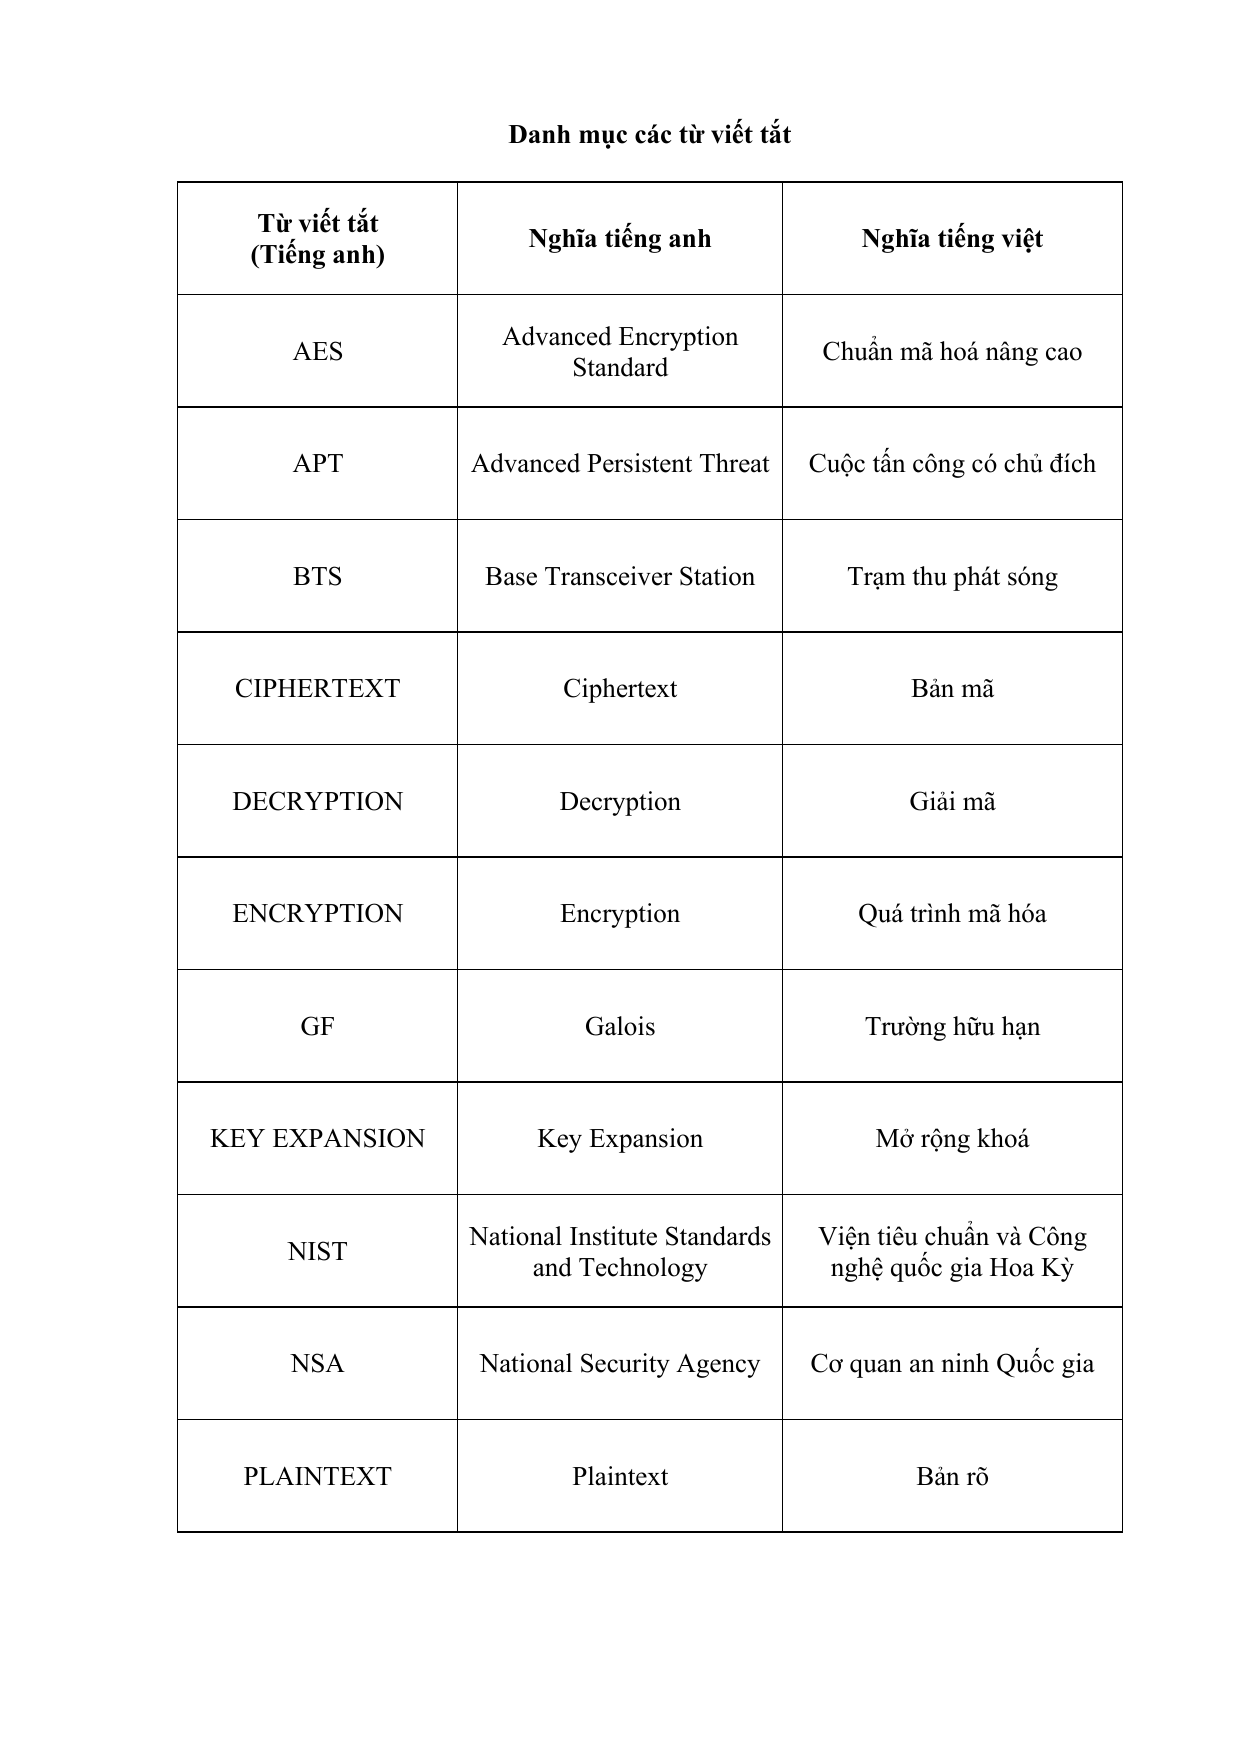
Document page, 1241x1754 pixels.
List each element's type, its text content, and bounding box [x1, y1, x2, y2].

table_cell Advanced Encryption Standard [458, 295, 782, 406]
table_cell Cơ quan an ninh Quốc gia [783, 1308, 1122, 1419]
table_cell Chuẩn mã hoá nâng cao [783, 295, 1122, 406]
table_header Nghĩa tiếng anh [458, 183, 782, 294]
table_cell CIPHERTEXT [178, 633, 457, 744]
table_cell Trường hữu hạn [783, 970, 1122, 1081]
table_cell PLAINTEXT [178, 1420, 457, 1531]
text Danh mục các từ viết tắt [177, 118, 1122, 149]
table_cell Encryption [458, 858, 782, 969]
table_header Nghĩa tiếng việt [783, 183, 1122, 294]
table_cell ENCRYPTION [178, 858, 457, 969]
table_cell Key Expansion [458, 1083, 782, 1194]
table_cell National Institute Standards and Technology [458, 1195, 782, 1306]
table_cell Trạm thu phát sóng [783, 520, 1122, 631]
table_cell APT [178, 408, 457, 519]
table_cell BTS [178, 520, 457, 631]
table_cell Base Transceiver Station [458, 520, 782, 631]
table_cell KEY EXPANSION [178, 1083, 457, 1194]
table_cell Advanced Persistent Threat [458, 408, 782, 519]
table_cell Cuộc tấn công có chủ đích [783, 408, 1122, 519]
table_cell NIST [178, 1195, 457, 1306]
table_header Từ viết tắt (Tiếng anh) [178, 183, 457, 294]
table_cell Giải mã [783, 745, 1122, 856]
table_cell Ciphertext [458, 633, 782, 744]
table_cell AES [178, 295, 457, 406]
table_cell Galois [458, 970, 782, 1081]
table_cell Viện tiêu chuẩn và Công nghệ quốc gia Hoa Kỳ [783, 1195, 1122, 1306]
table_cell Mở rộng khoá [783, 1083, 1122, 1194]
table_cell NSA [178, 1308, 457, 1419]
table_cell Bản mã [783, 633, 1122, 744]
table_cell Quá trình mã hóa [783, 858, 1122, 969]
table_cell National Security Agency [458, 1308, 782, 1419]
table_cell GF [178, 970, 457, 1081]
table_cell DECRYPTION [178, 745, 457, 856]
table_cell Decryption [458, 745, 782, 856]
table_cell Bản rõ [783, 1420, 1122, 1531]
table_cell Plaintext [458, 1420, 782, 1531]
